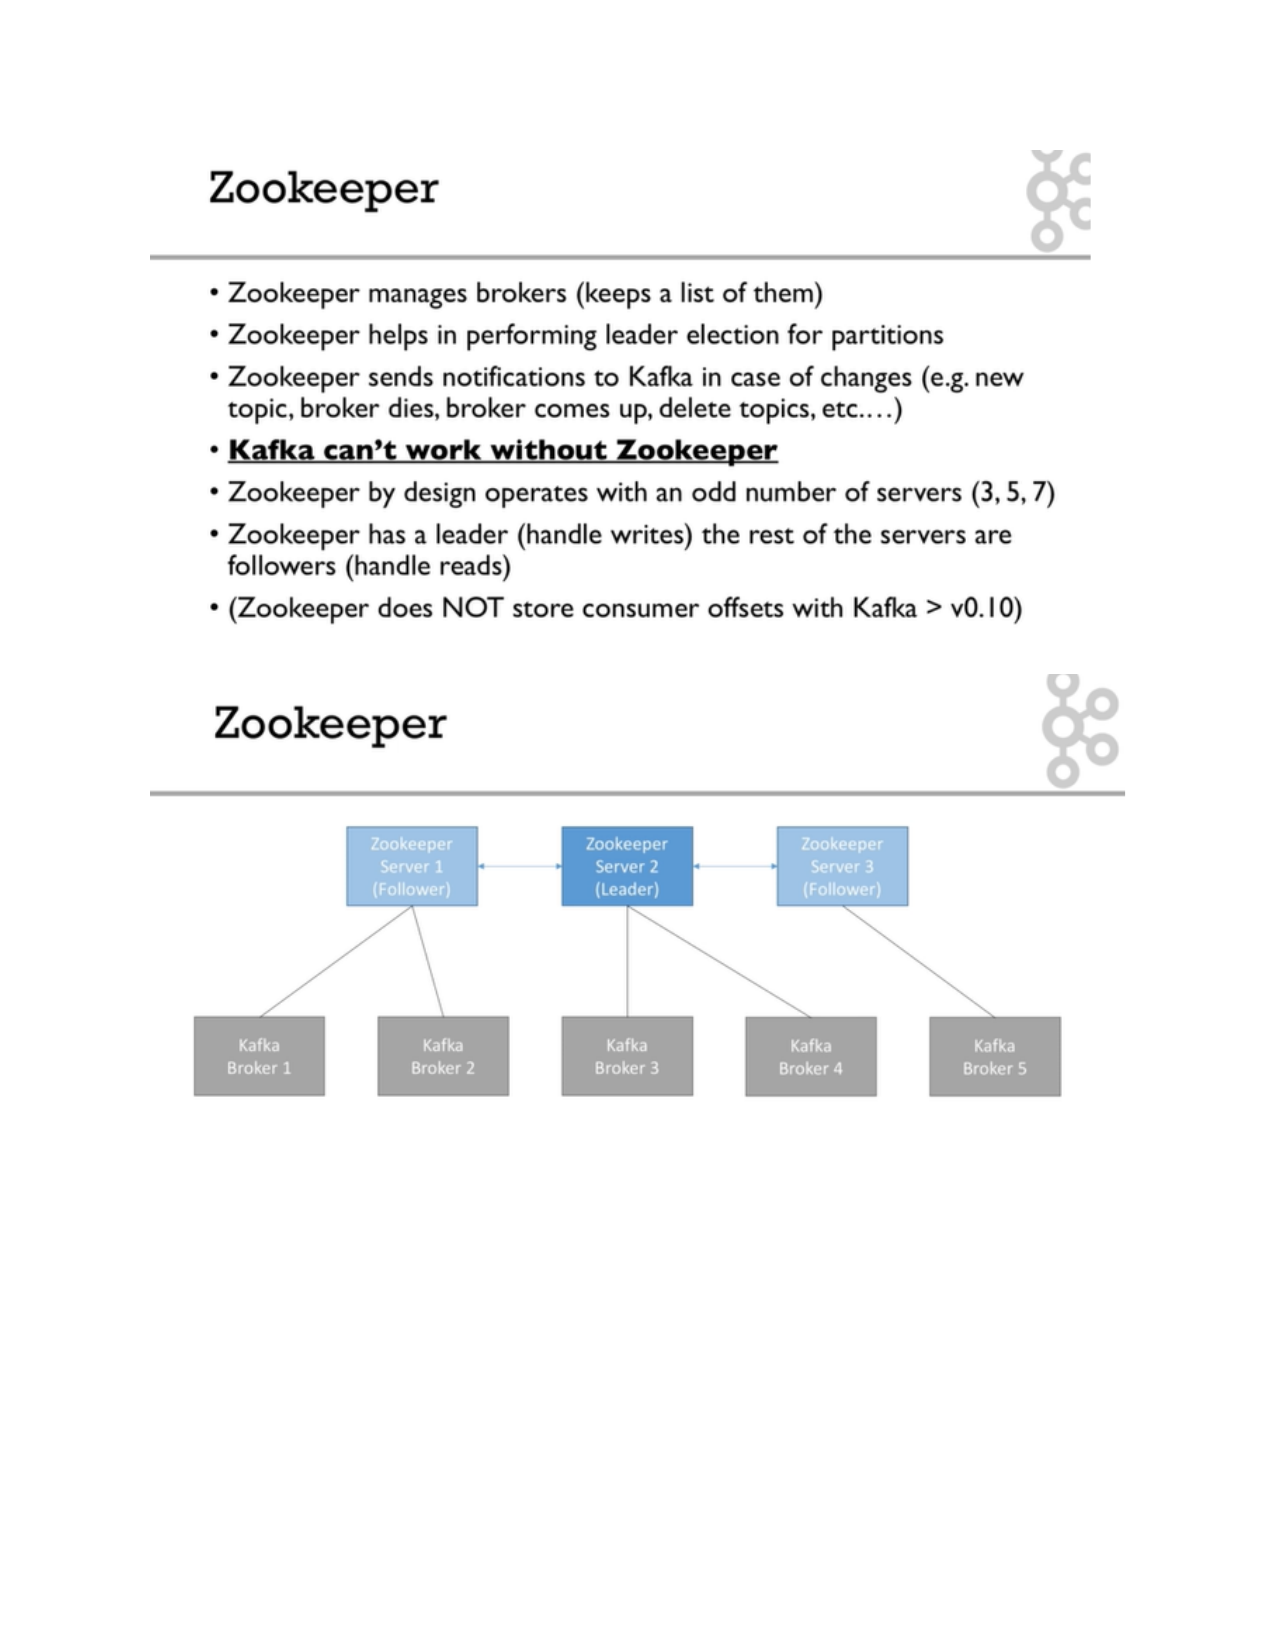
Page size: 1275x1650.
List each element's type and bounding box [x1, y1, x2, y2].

picture [150, 674, 1125, 1151]
picture [150, 150, 1091, 656]
